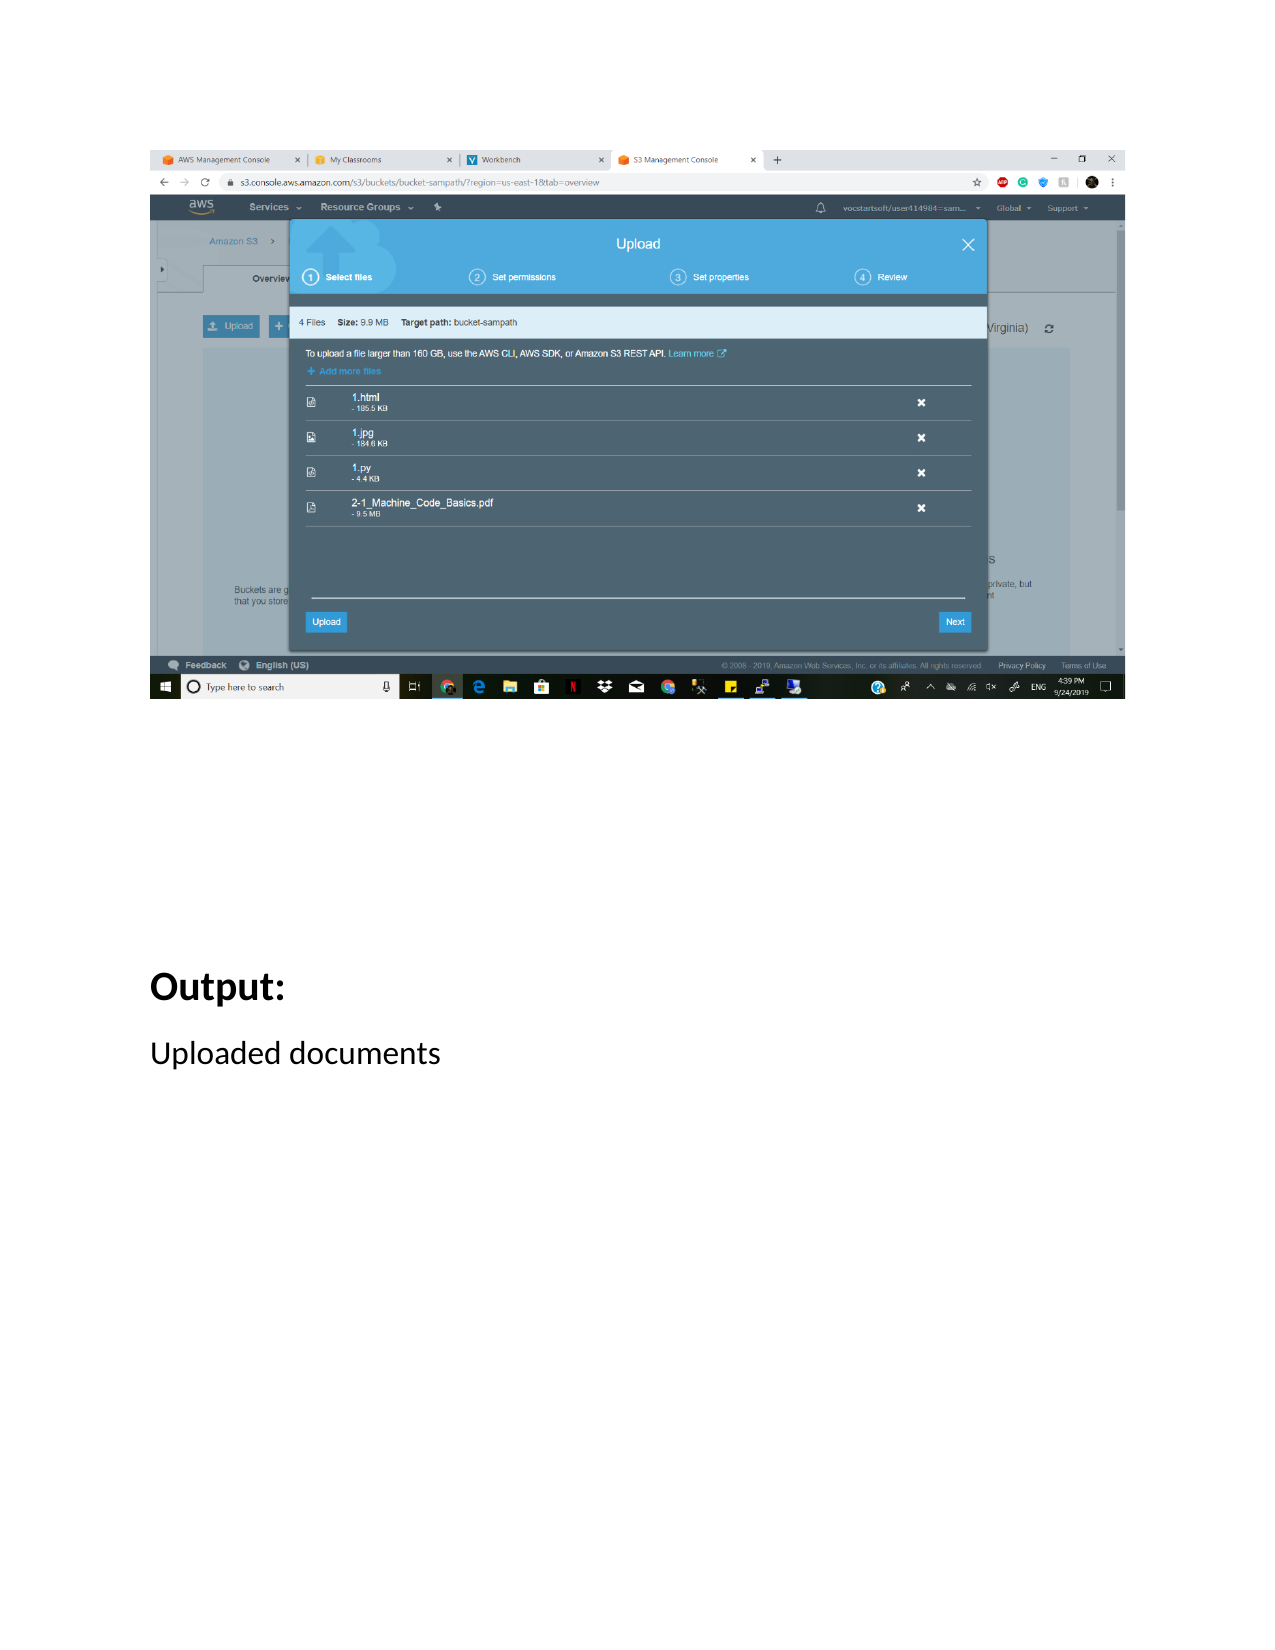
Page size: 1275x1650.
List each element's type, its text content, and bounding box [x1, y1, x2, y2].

text Uploaded documents [150, 1032, 1125, 1072]
picture [150, 150, 1125, 699]
text Output: [150, 960, 1125, 1011]
